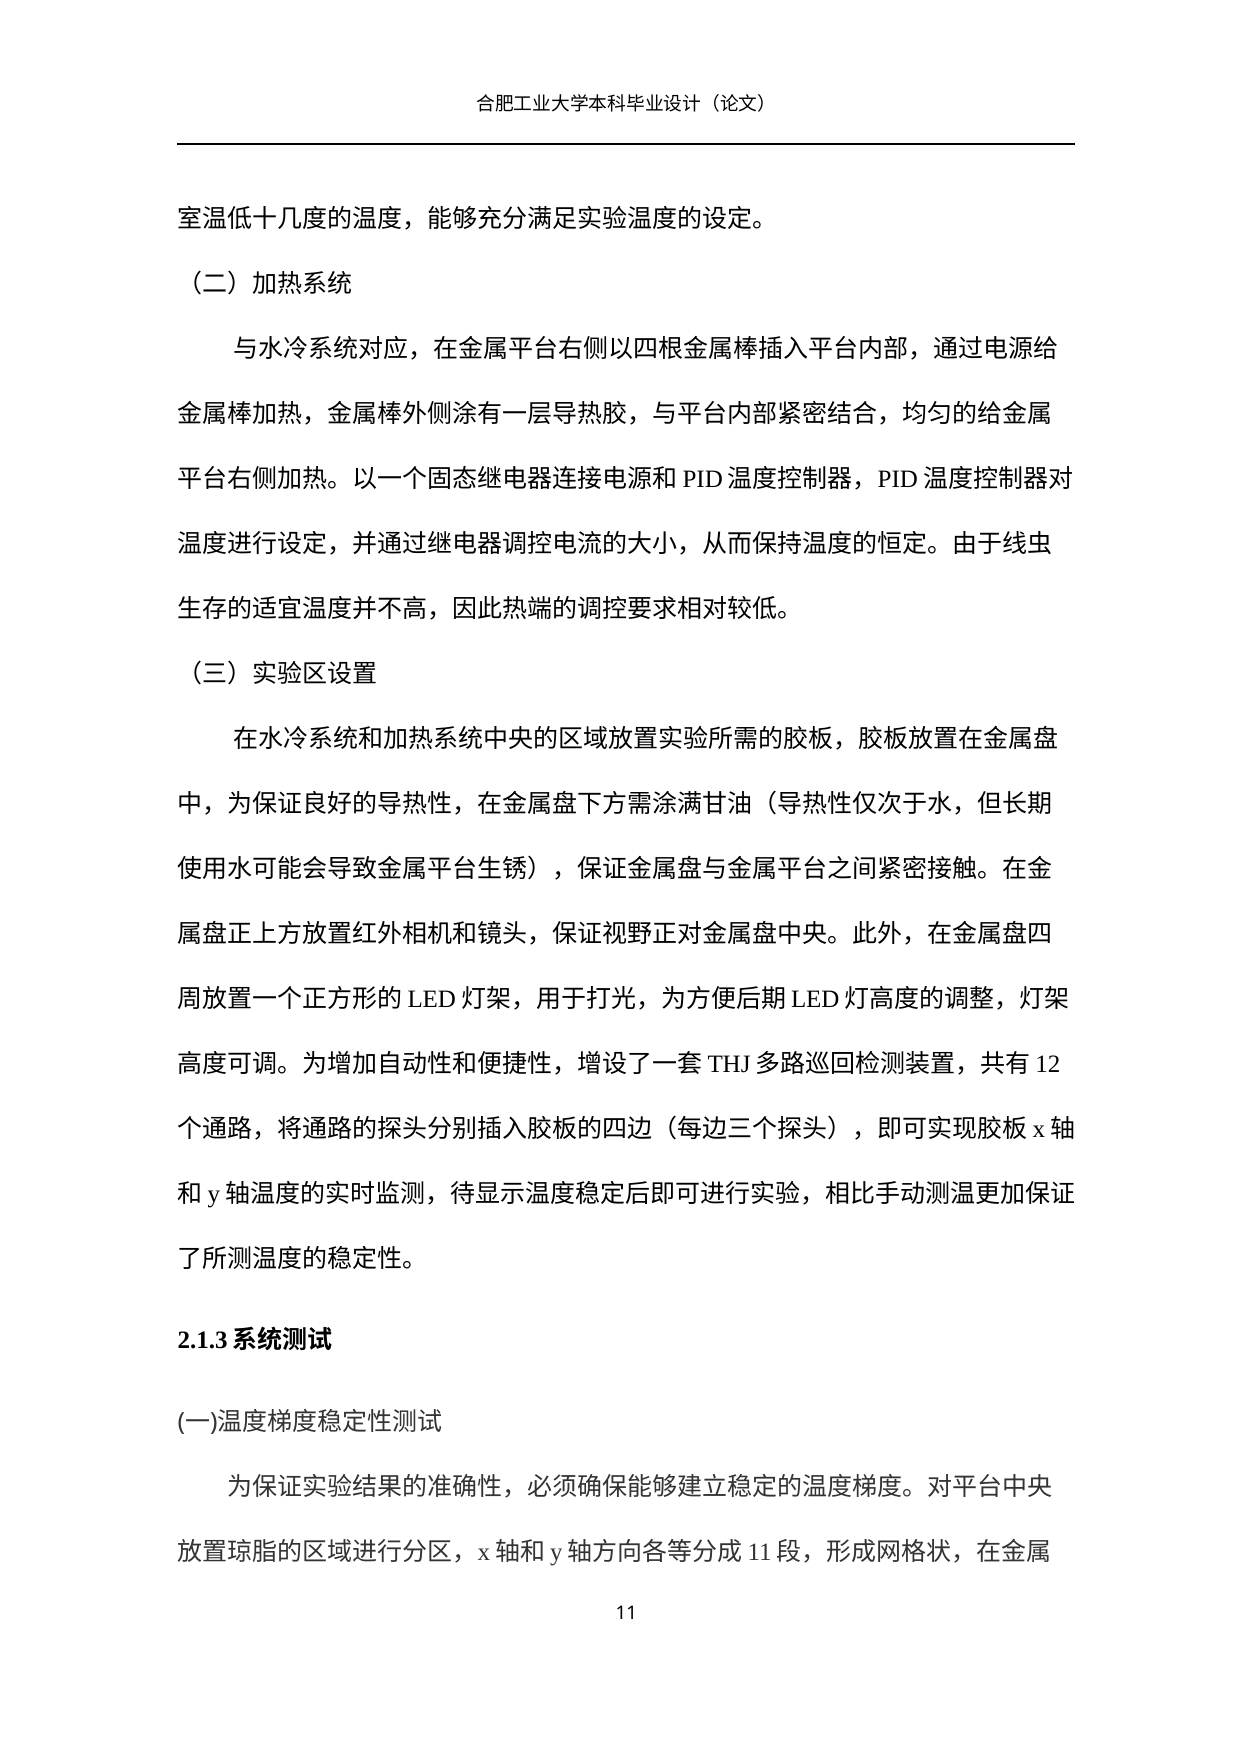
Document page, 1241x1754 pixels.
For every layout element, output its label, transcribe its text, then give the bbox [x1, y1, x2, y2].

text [177, 1452, 1075, 1582]
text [177, 184, 1075, 249]
text (一)温度梯度稳定性测试 [177, 1387, 1075, 1452]
text （三）实验区设置 [177, 639, 1075, 704]
text 与水冷系统对应，在金属平台右侧以四根金属棒插入平台内部，通过电源给金属棒加热，金属棒外侧涂有一层导热胶，与平台内部紧密结合，均匀的给金属平台右侧加热。以一个固态继电器连接电源和PID温度控制器，PID温度控制器对温度进行设定，并通过继电器调控电流的大小，从而保持温度的恒定。由于线虫生存的适宜温度并不高，因此热端的调控要求相对较低。 [177, 314, 1075, 639]
subtitle 2.1.3系统测试 [177, 1305, 1075, 1370]
text （二）加热系统 [177, 249, 1075, 314]
text 在水冷系统和加热系统中央的区域放置实验所需的胶板，胶板放置在金属盘中，为保证良好的导热性，在金属盘下方需涂满甘油（导热性仅次于水，但长期使用水可能会导致金属平台生锈），保证金属盘与金属平台之间紧密接触。在金属盘正上方放置红外相机和镜头，保证视野正对金属盘中央。此外，在金属盘四周放置一个正方形的LED灯架，用于打光，为方便后期LED灯高度的调整，灯架高度可调。为增加自动性和便捷性，增设了一套THJ多路巡回检测装置，共有12个通路，将通路的探头分别插入胶板的四边（每边三个探头），即可实现胶板x轴和y轴温度的实时监测，待显示温度稳定后即可进行实验，相比手动测温更加保证了所测温度的稳定性。 [177, 704, 1075, 1289]
